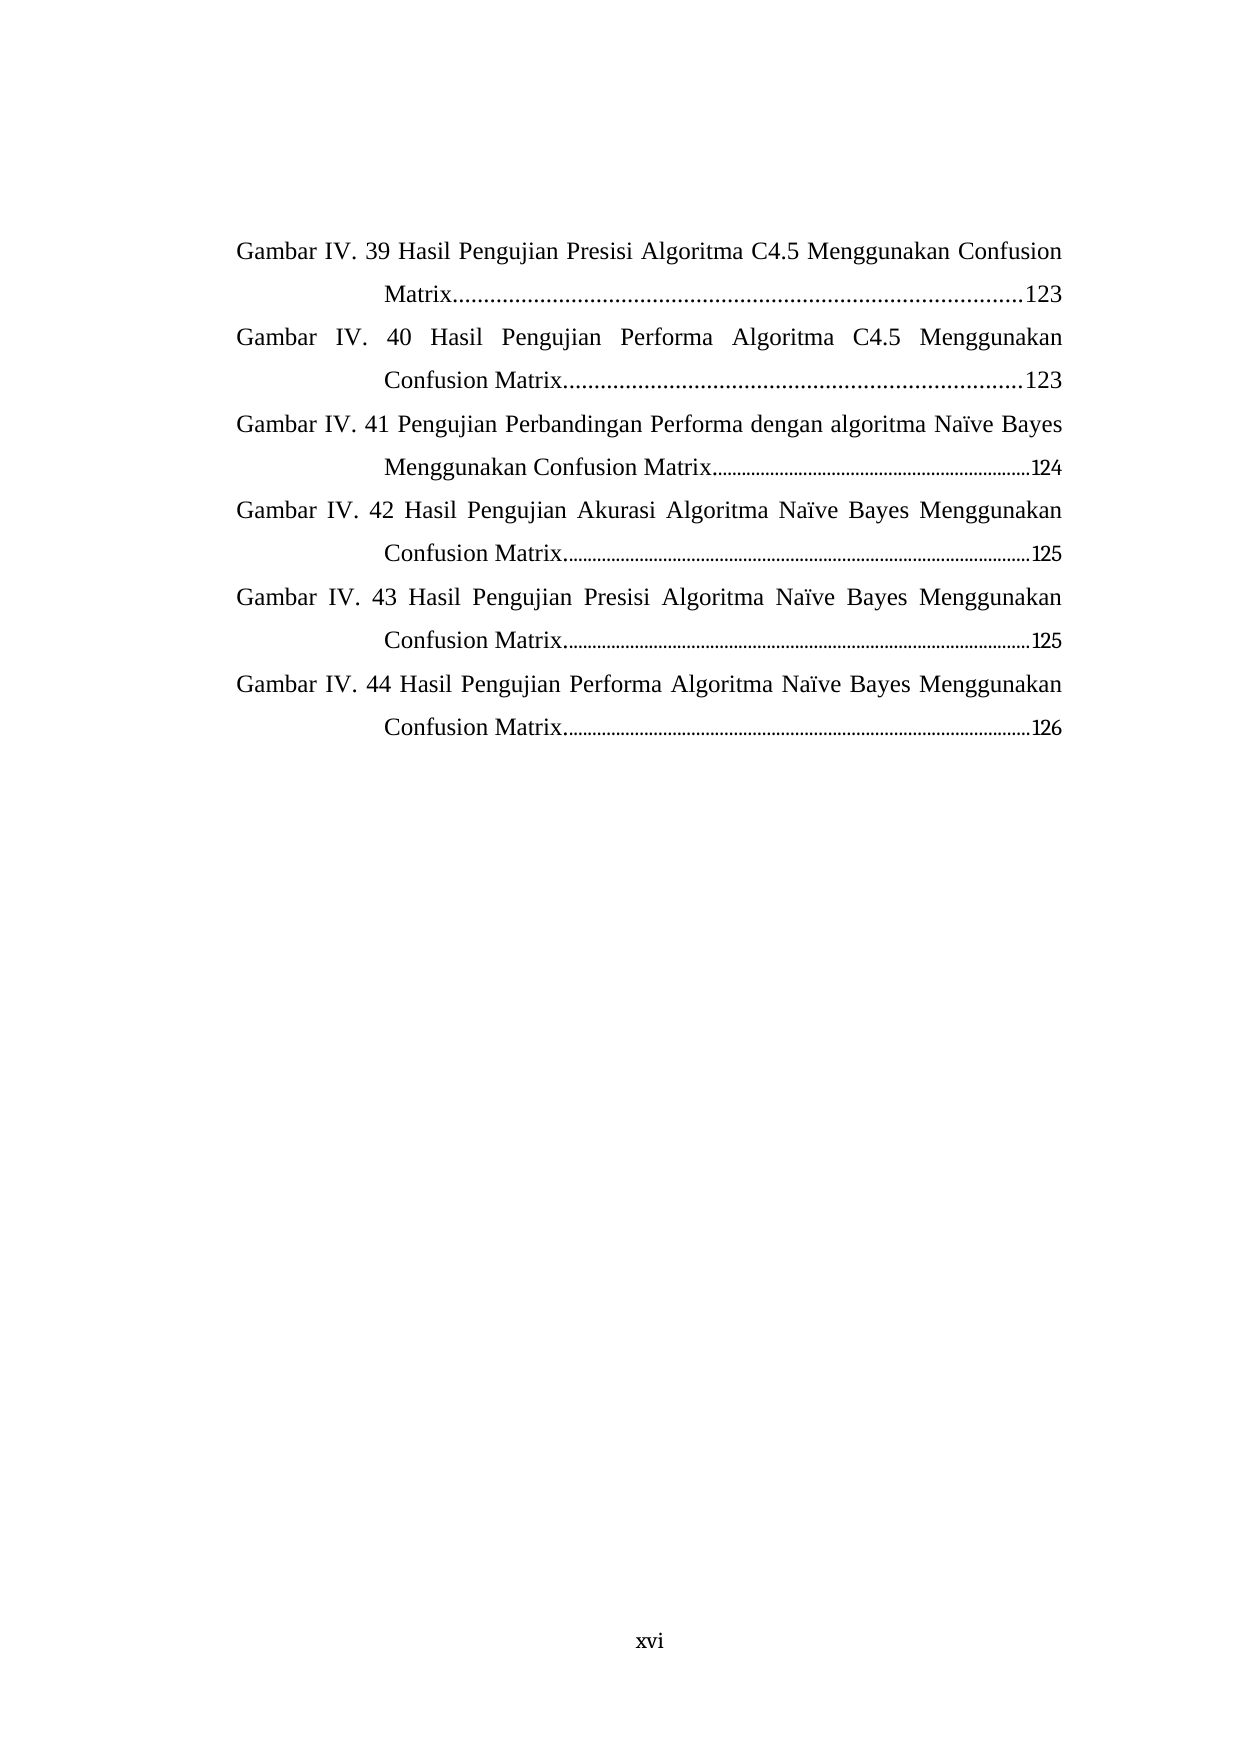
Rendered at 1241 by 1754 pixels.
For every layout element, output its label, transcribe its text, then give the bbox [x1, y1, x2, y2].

text Gambar IV. 43 Hasil Pengujian Presisi Algoritma Naïve Bayes Menggunakan Confusion Matrix. 125 [236, 582, 1063, 654]
text Gambar IV. 41 Pengujian Perbandingan Performa dengan algoritma Naïve Bayes Menggunakan Confusion Matrix. 124 [236, 409, 1063, 481]
text Gambar IV. 40 Hasil Pengujian Performa Algoritma C4.5 Menggunakan Confusion Matrix. 123 [236, 322, 1063, 394]
text Gambar IV. 42 Hasil Pengujian Akurasi Algoritma Naïve Bayes Menggunakan Confusion Matrix. 125 [236, 495, 1063, 568]
text Gambar IV. 39 Hasil Pengujian Presisi Algoritma C4.5 Menggunakan Confusion Matrix. 123 [236, 236, 1063, 308]
text Gambar IV. 44 Hasil Pengujian Performa Algoritma Naïve Bayes Menggunakan Confusion Matrix. 126 [236, 669, 1063, 741]
